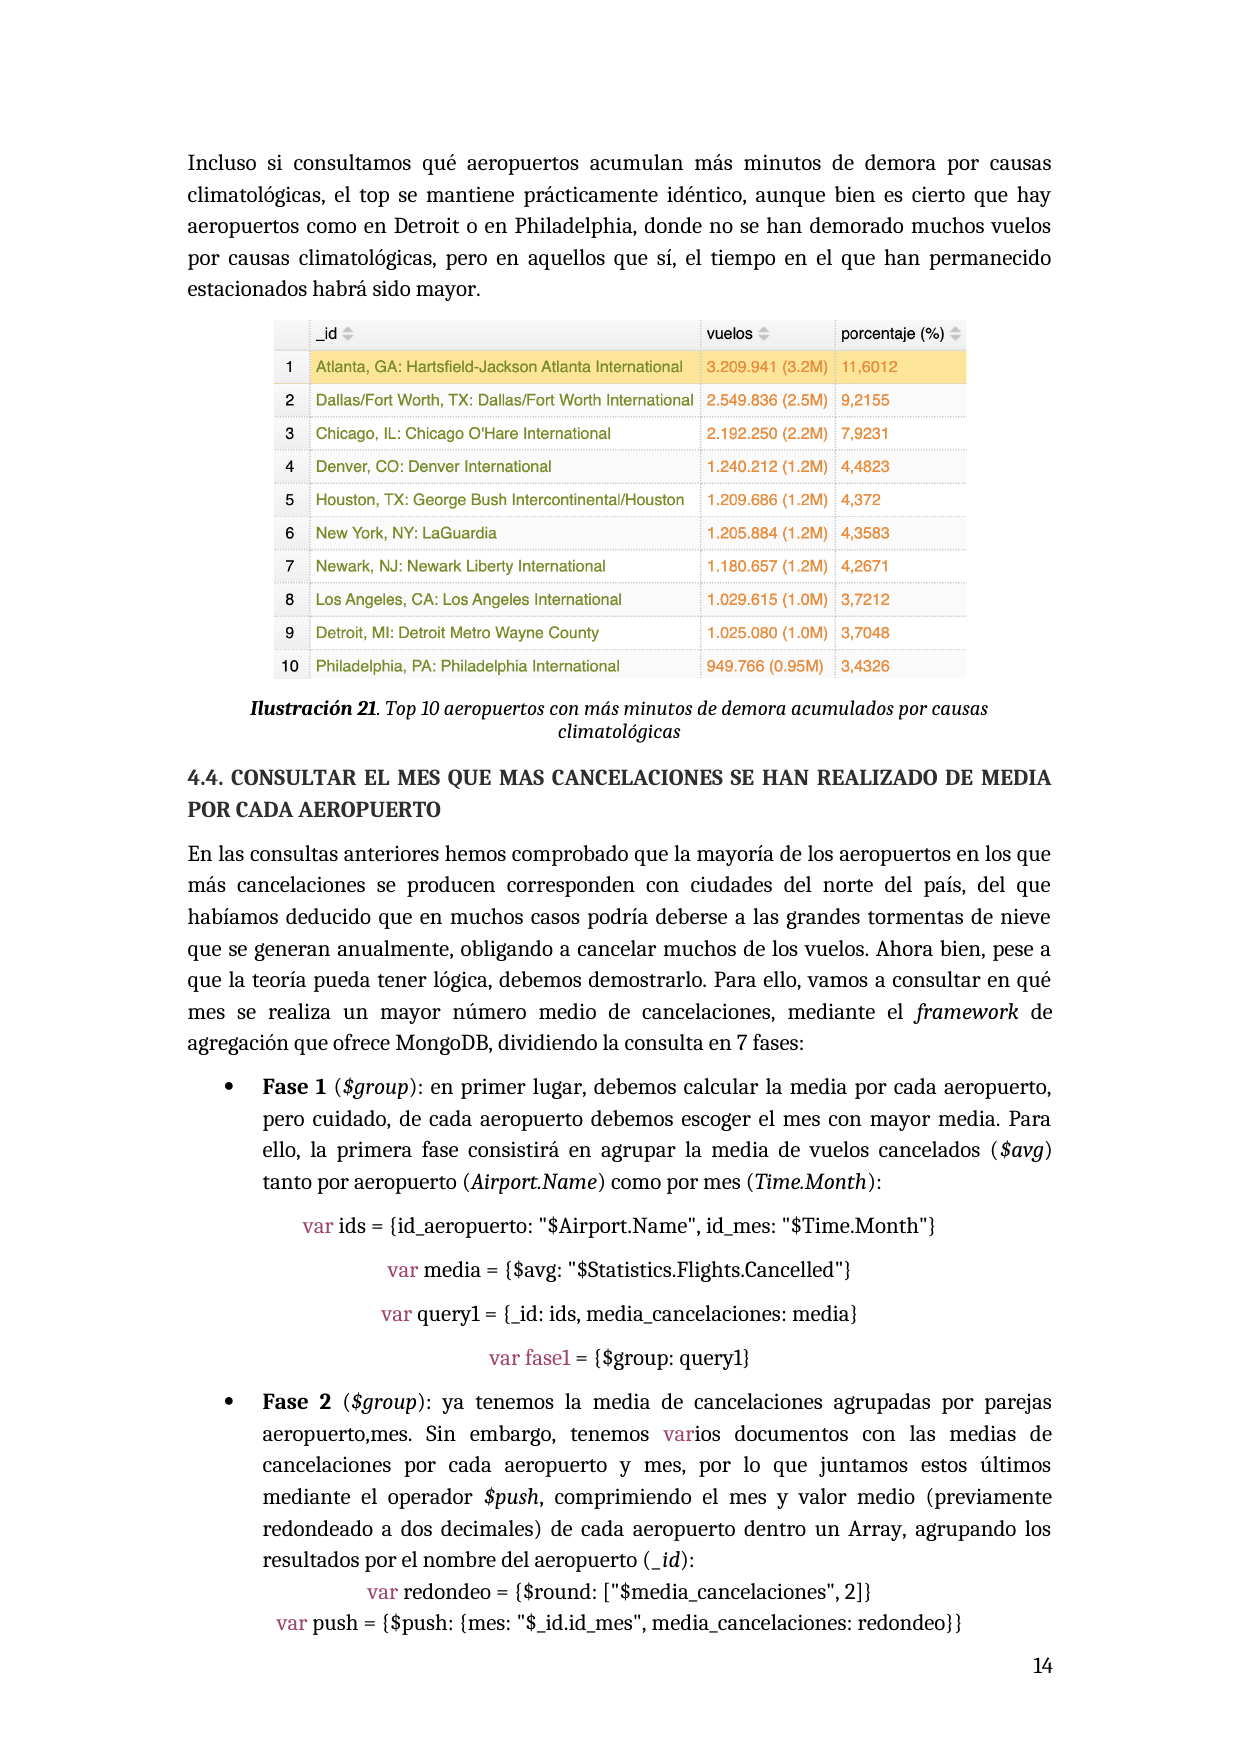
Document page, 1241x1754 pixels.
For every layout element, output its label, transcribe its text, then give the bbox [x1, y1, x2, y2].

list var redondeo = {$round: ["$media_cancelaciones", 2]} [187, 1578, 1053, 1605]
list var push = {$push: {mes: "$_id.id_mes", media_cancelaciones: redondeo}} [187, 1610, 1053, 1636]
subtitle 4.4. CONSULTAR EL MES QUE MAS CANCELACIONES SE HAN REALIZADO DE MEDIA POR CADA AEROPUERTO [187, 765, 1053, 823]
text var query1 = {_id: ids, media_cancelaciones: media} [187, 1301, 1053, 1327]
text var media = {$avg: "$Statistics.Flights.Cancelled"} [187, 1257, 1053, 1283]
text var fase1 = {$group: query1} [187, 1345, 1053, 1371]
text Incluso si consultamos qué aeropuertos acumulan más minutos de demora por causas climatológicas, el top se mantiene prácticamente idéntico, aunque bien es cierto que hay aeropuertos como en Detroit o en Philadelphia, donde no se han demorado muchos vuelos por causas climatológicas, pero en aquellos que sí, el tiempo en el que han permanecido estacionados habrá sido mayor. [187, 150, 1053, 303]
list Fase 1 ($group): en primer lugar, debemos calcular la media por cada aeropuerto, pero cuidado, de cada aeropuerto debemos escoger el mes con mayor media. Para ello, la primera fase consistirá en agrupar la media de vuelos cancelados ($avg) tanto por aeropuerto (Airport.Name) como por mes (Time.Month): [225, 1074, 1053, 1195]
text var ids = {id_aeropuerto: "$Airport.Name", id_mes: "$Time.Month"} [187, 1213, 1053, 1239]
list Fase 2 ($group): ya tenemos la media de cancelaciones agrupadas por parejas aeropuerto,mes. Sin embargo, tenemos varios documentos con las medias de cancelaciones por cada aeropuerto y mes, por lo que juntamos estos últimos mediante el operador $push, comprimiendo el mes y valor medio (previamente redondeado a dos decimales) de cada aeropuerto dentro un Array, agrupando los resultados por el nombre del aeropuerto (_id): [225, 1389, 1053, 1573]
picture [273, 320, 967, 679]
text En las consultas anteriores hemos comprobado que la mayoría de los aeropuertos en los que más cancelaciones se producen corresponden con ciudades del norte del país, del que habíamos deducido que en muchos casos podría deberse a las grandes tormentas de nieve que se generan anualmente, obligando a cancelar muchos de los vuelos. Ahora bien, pese a que la teoría pueda tener lógica, debemos demostrarlo. Para ello, vamos a consultar en qué mes se realiza un mayor número medio de cancelaciones, mediante el framework de agregación que ofrece MongoDB, dividiendo la consulta en 7 fases: [187, 841, 1053, 1056]
text Ilustración 21. Top 10 aeropuertos con más minutos de demora acumulados por causas climatológicas [187, 696, 1053, 744]
